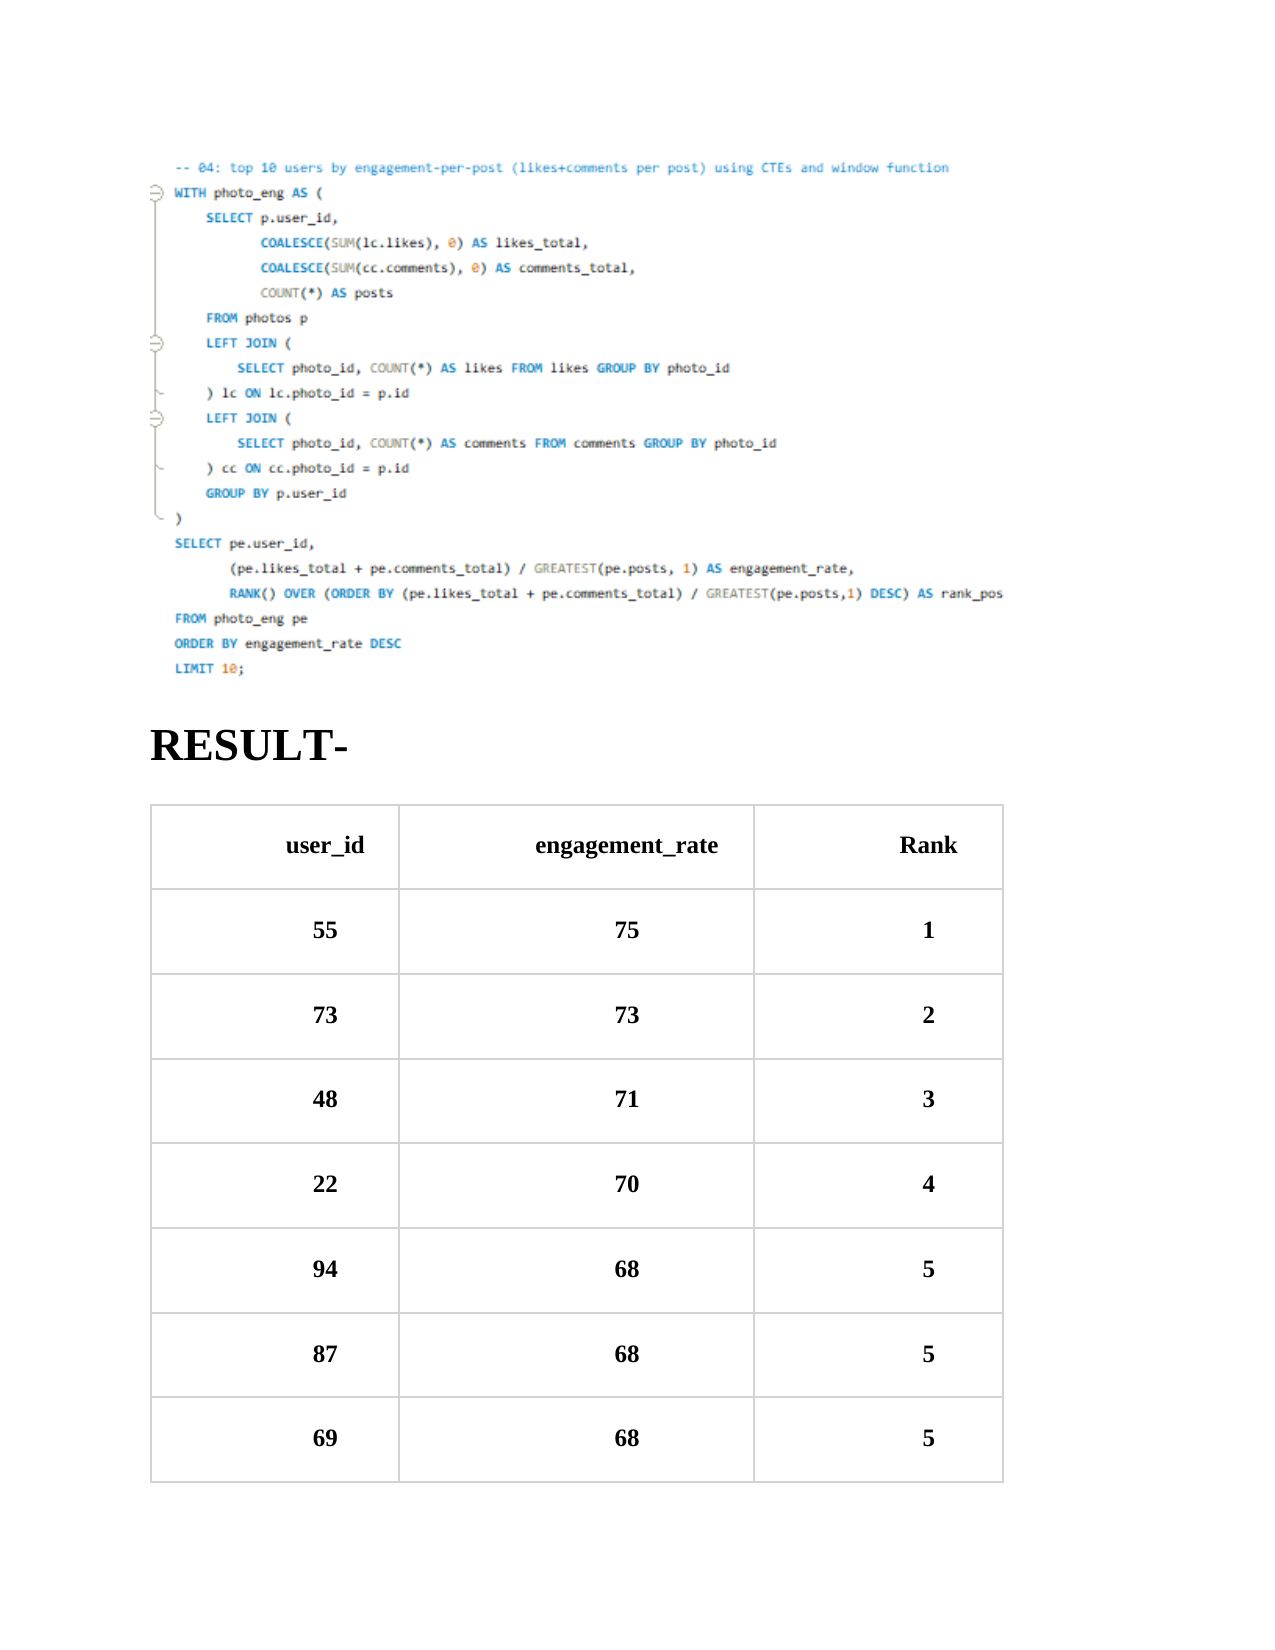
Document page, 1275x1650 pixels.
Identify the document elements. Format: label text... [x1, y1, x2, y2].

table_cell 4 [755, 1144, 1002, 1227]
table_cell 5 [755, 1229, 1002, 1312]
table_header Rank [755, 806, 1002, 888]
table_cell 94 [152, 1229, 398, 1312]
table_cell 48 [152, 1060, 398, 1142]
table_cell 75 [400, 890, 753, 973]
table_cell 70 [400, 1144, 753, 1227]
table_cell 22 [152, 1144, 398, 1227]
table_cell 87 [152, 1314, 398, 1396]
table_cell 55 [152, 890, 398, 973]
table_header user_id [152, 806, 398, 888]
table_cell 2 [755, 975, 1002, 1057]
table_cell 1 [755, 890, 1002, 973]
table_cell 68 [400, 1229, 753, 1312]
table_cell 3 [755, 1060, 1002, 1142]
table_header engagement_rate [400, 806, 753, 888]
table_cell 5 [755, 1398, 1002, 1481]
table_cell 69 [152, 1398, 398, 1481]
table_cell 68 [400, 1314, 753, 1396]
table_cell 73 [152, 975, 398, 1057]
table_cell 5 [755, 1314, 1002, 1396]
picture [150, 150, 1021, 689]
table_cell 73 [400, 975, 753, 1057]
text RESULT- [150, 718, 1125, 771]
table_cell 71 [400, 1060, 753, 1142]
table_cell 68 [400, 1398, 753, 1481]
